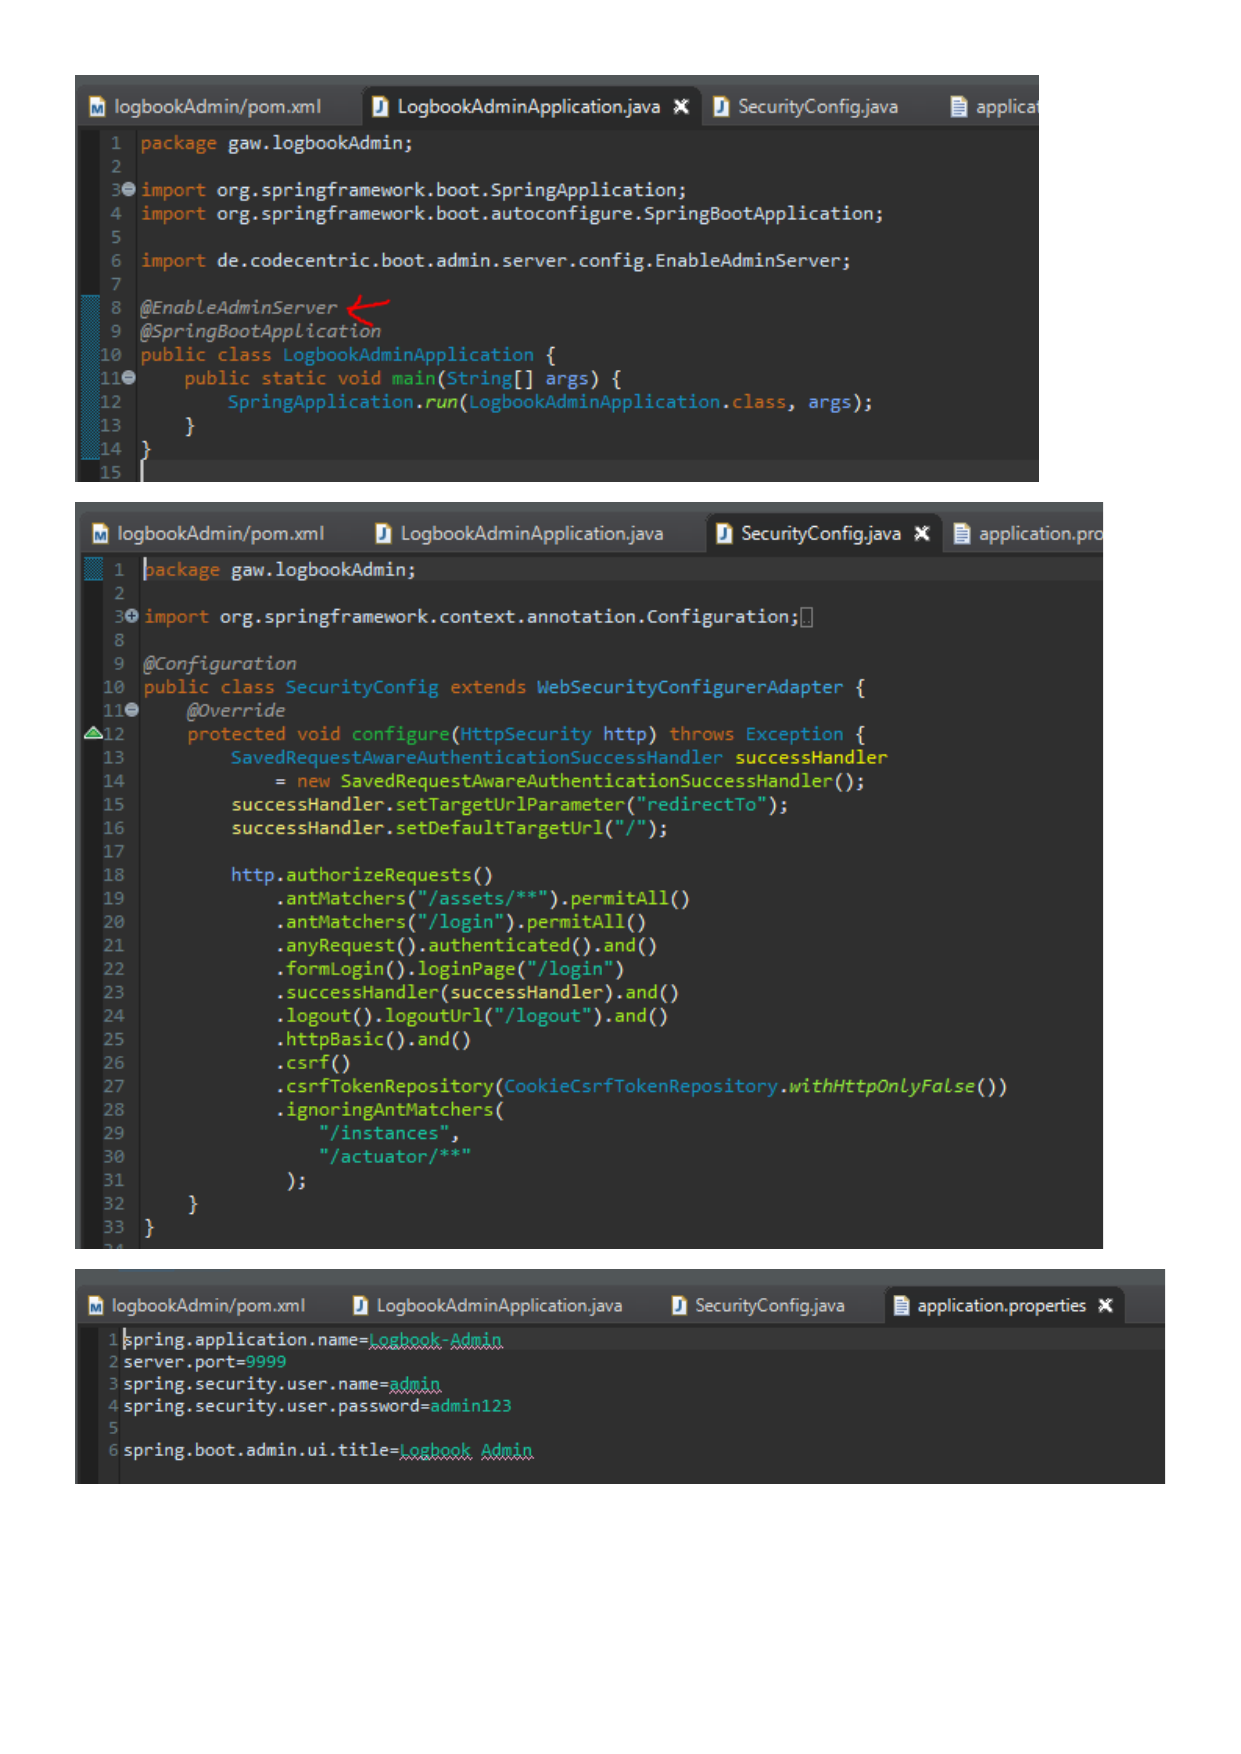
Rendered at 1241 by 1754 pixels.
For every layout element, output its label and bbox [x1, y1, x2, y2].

picture [75, 502, 1104, 1249]
picture [75, 1269, 1166, 1484]
picture [75, 75, 1039, 482]
